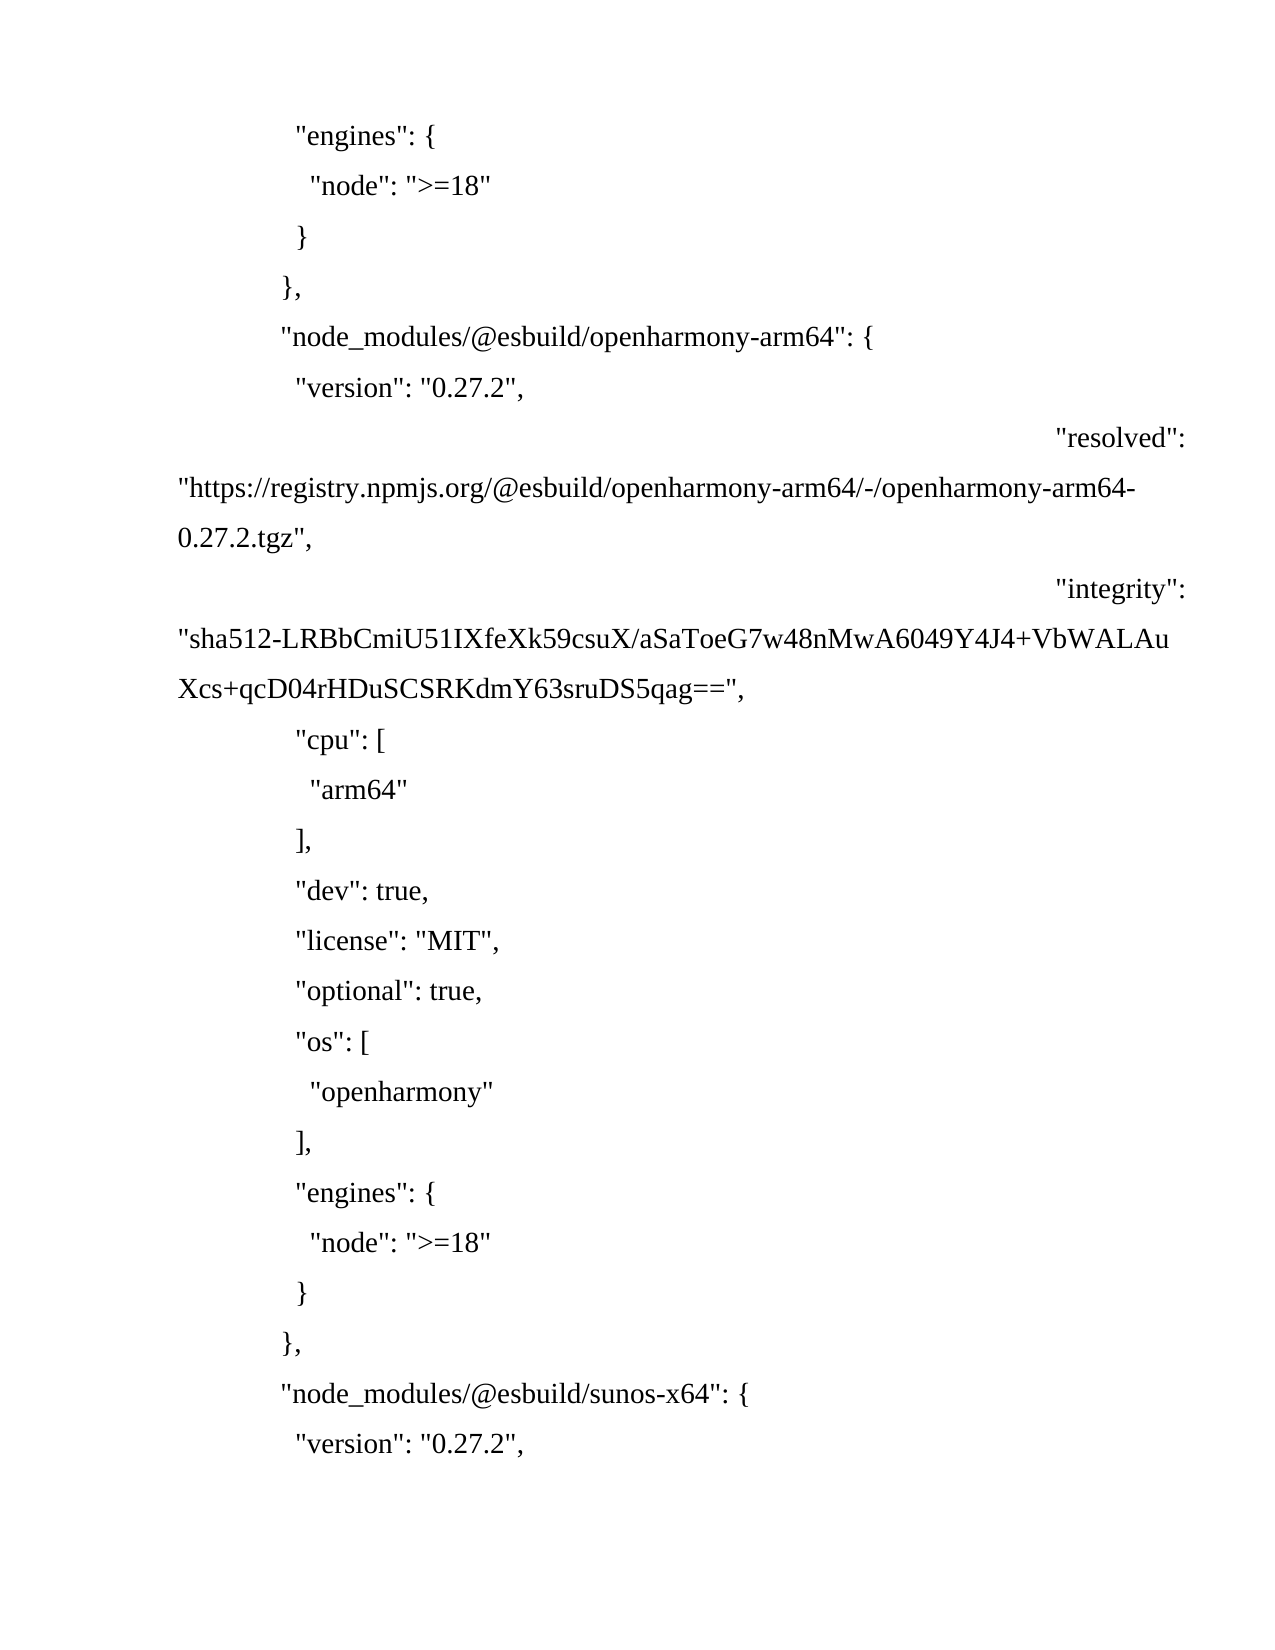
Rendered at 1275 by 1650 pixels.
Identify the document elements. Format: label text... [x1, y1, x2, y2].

text "dev": true, [177, 873, 1186, 906]
text }, [177, 269, 1186, 303]
text "engines": { [177, 1175, 1186, 1208]
text ], [177, 1124, 1186, 1158]
text "node": ">=18" [177, 1225, 1186, 1258]
text } [177, 219, 1186, 252]
text }, [177, 1326, 1186, 1359]
text "integrity": "sha512-LRBbCmiU51IXfeXk59csuX/aSaToeG7w48nMwA6049Y4J4+VbWALAuXcs+qcD04rHDuSCSRKdmY63sruDS5qag==", [177, 571, 1186, 705]
text "node_modules/@esbuild/openharmony-arm64": { [177, 319, 1186, 353]
text "cpu": [ [177, 722, 1186, 755]
text "engines": { [177, 118, 1186, 152]
text "resolved": "https://registry.npmjs.org/@esbuild/openharmony-arm64/-/openharmony-arm64-0.27.2.tgz", [177, 420, 1186, 554]
text "version": "0.27.2", [177, 370, 1186, 403]
text "node_modules/@esbuild/sunos-x64": { [177, 1376, 1186, 1409]
text "optional": true, [177, 973, 1186, 1007]
text "node": ">=18" [177, 168, 1186, 202]
text } [177, 1275, 1186, 1309]
text "arm64" [177, 772, 1186, 806]
text ], [177, 822, 1186, 856]
text "os": [ [177, 1024, 1186, 1057]
text "version": "0.27.2", [177, 1426, 1186, 1460]
text "openharmony" [177, 1074, 1186, 1108]
text "license": "MIT", [177, 923, 1186, 957]
